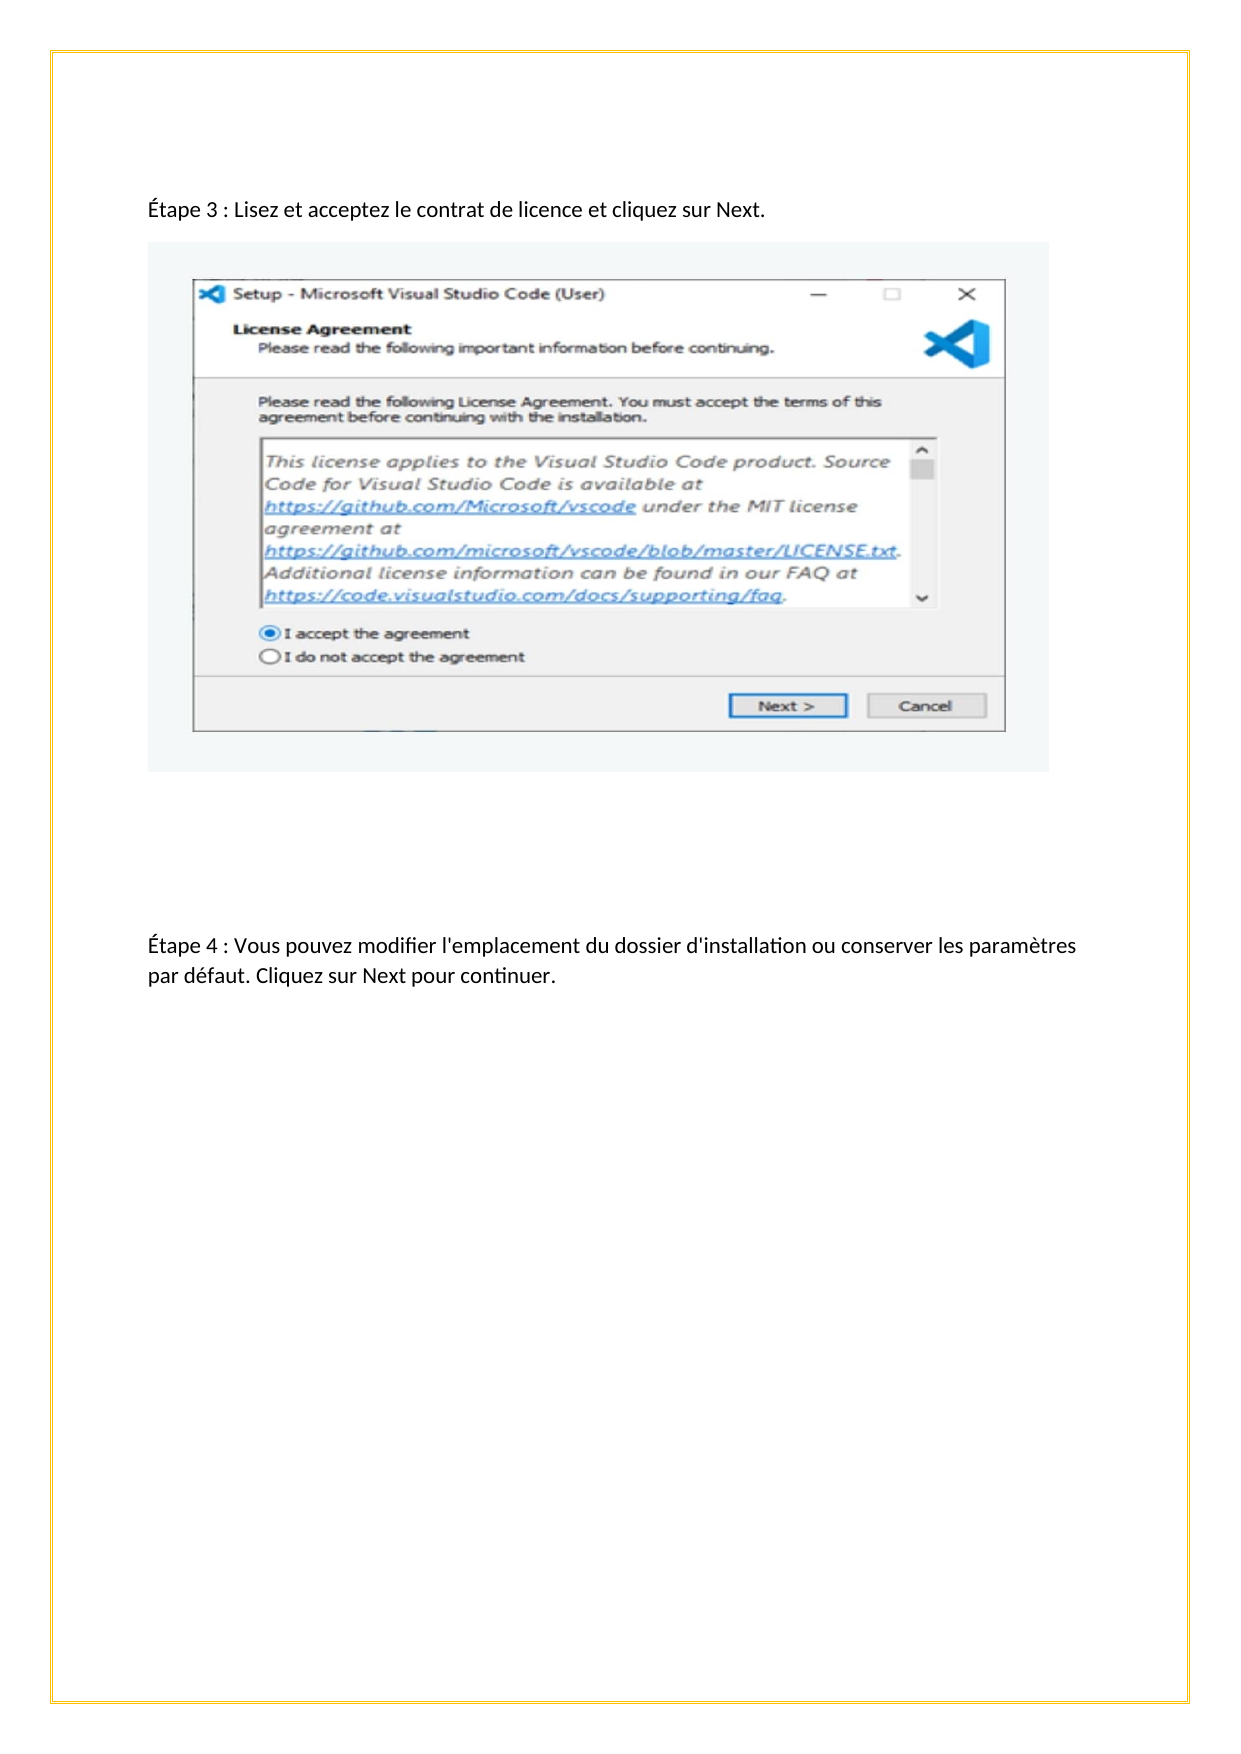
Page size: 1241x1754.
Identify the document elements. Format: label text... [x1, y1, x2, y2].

text Étape 4 : Vous pouvez modifier l'emplacement du dossier d'installation ou conserver les paramètres par défaut. Cliquez sur Next pour continuer. [148, 931, 1092, 989]
text Étape 3 : Lisez et acceptez le contrat de licence et cliquez sur Next. [148, 196, 1092, 224]
picture [147, 242, 1050, 772]
